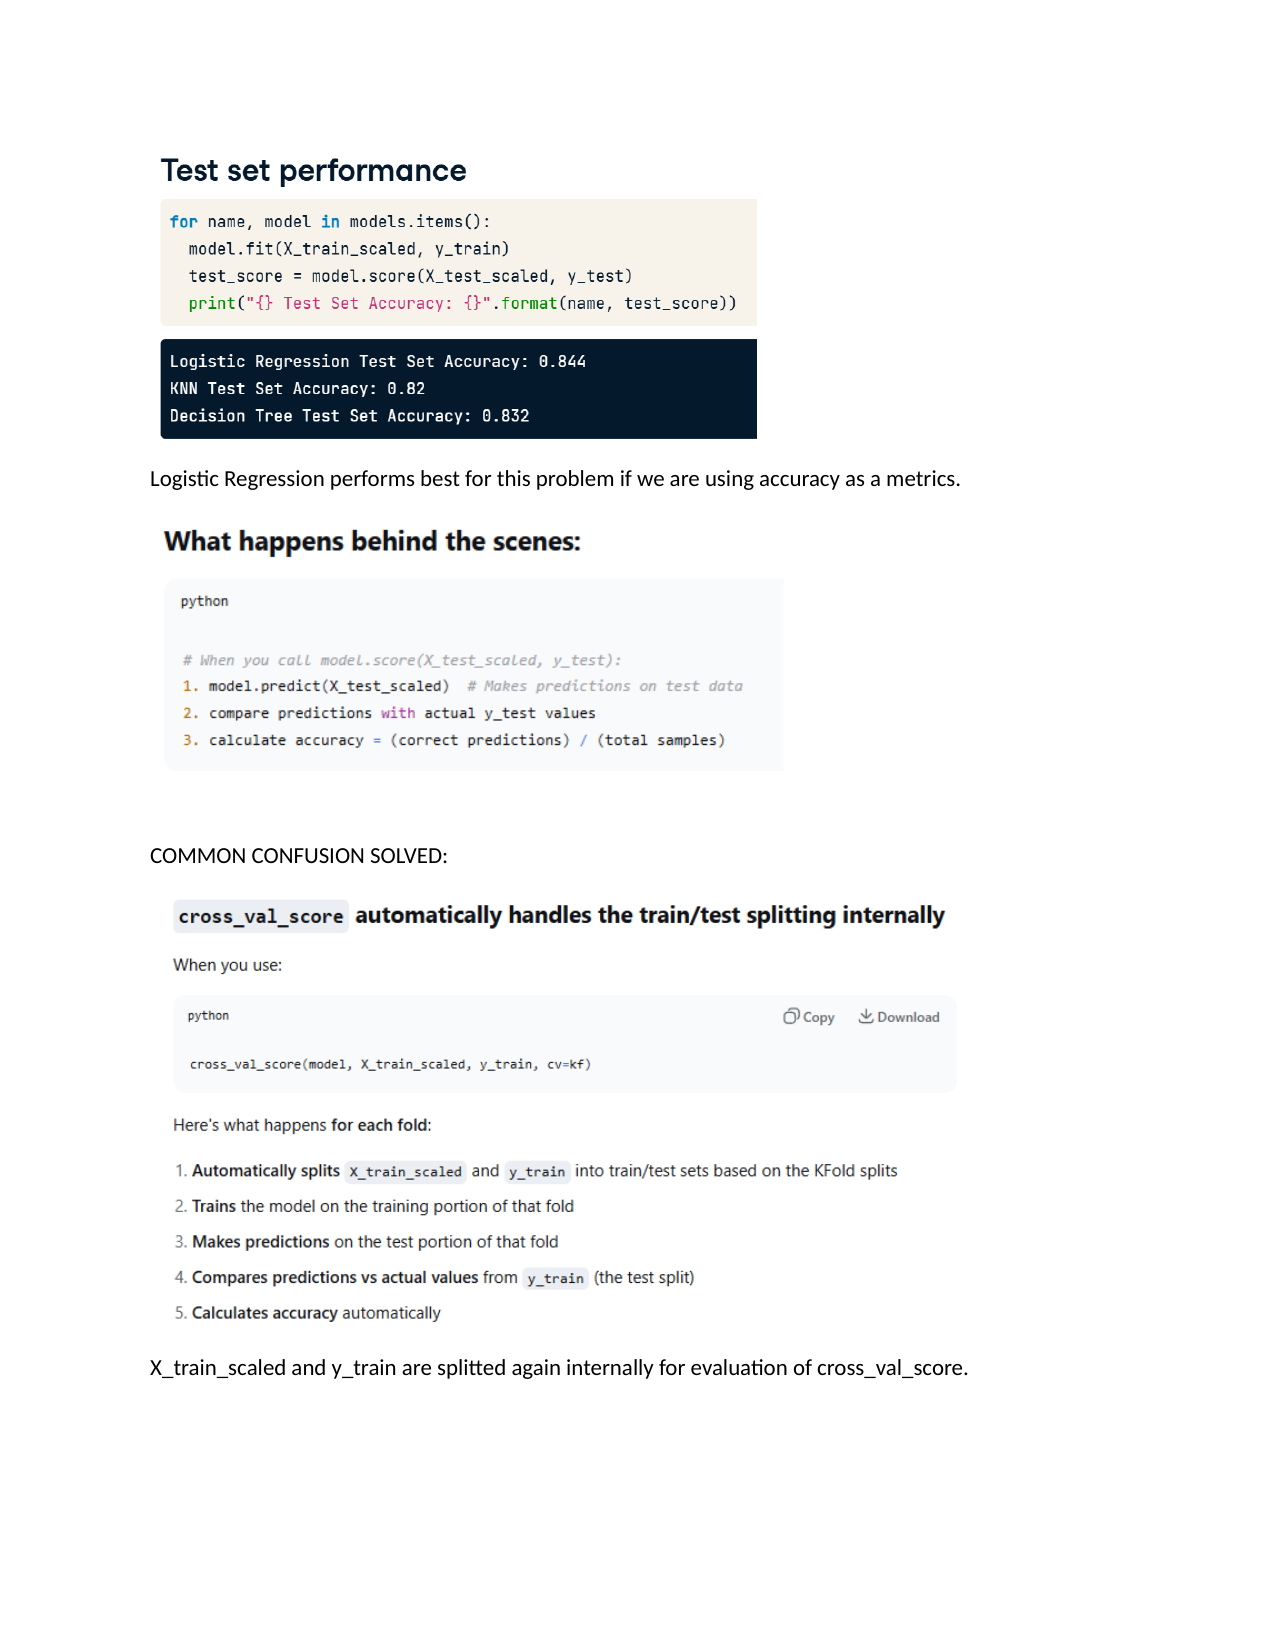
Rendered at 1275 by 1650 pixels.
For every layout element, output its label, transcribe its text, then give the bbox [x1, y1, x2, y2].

picture [150, 512, 784, 771]
picture [150, 150, 757, 443]
text X_train_scaled and y_train are splitted again internally for evaluation of cross_val_score. [150, 1353, 1125, 1381]
picture [150, 873, 1018, 1332]
text Logistic Regression performs best for this problem if we are using accuracy as a metrics. [150, 464, 1125, 492]
